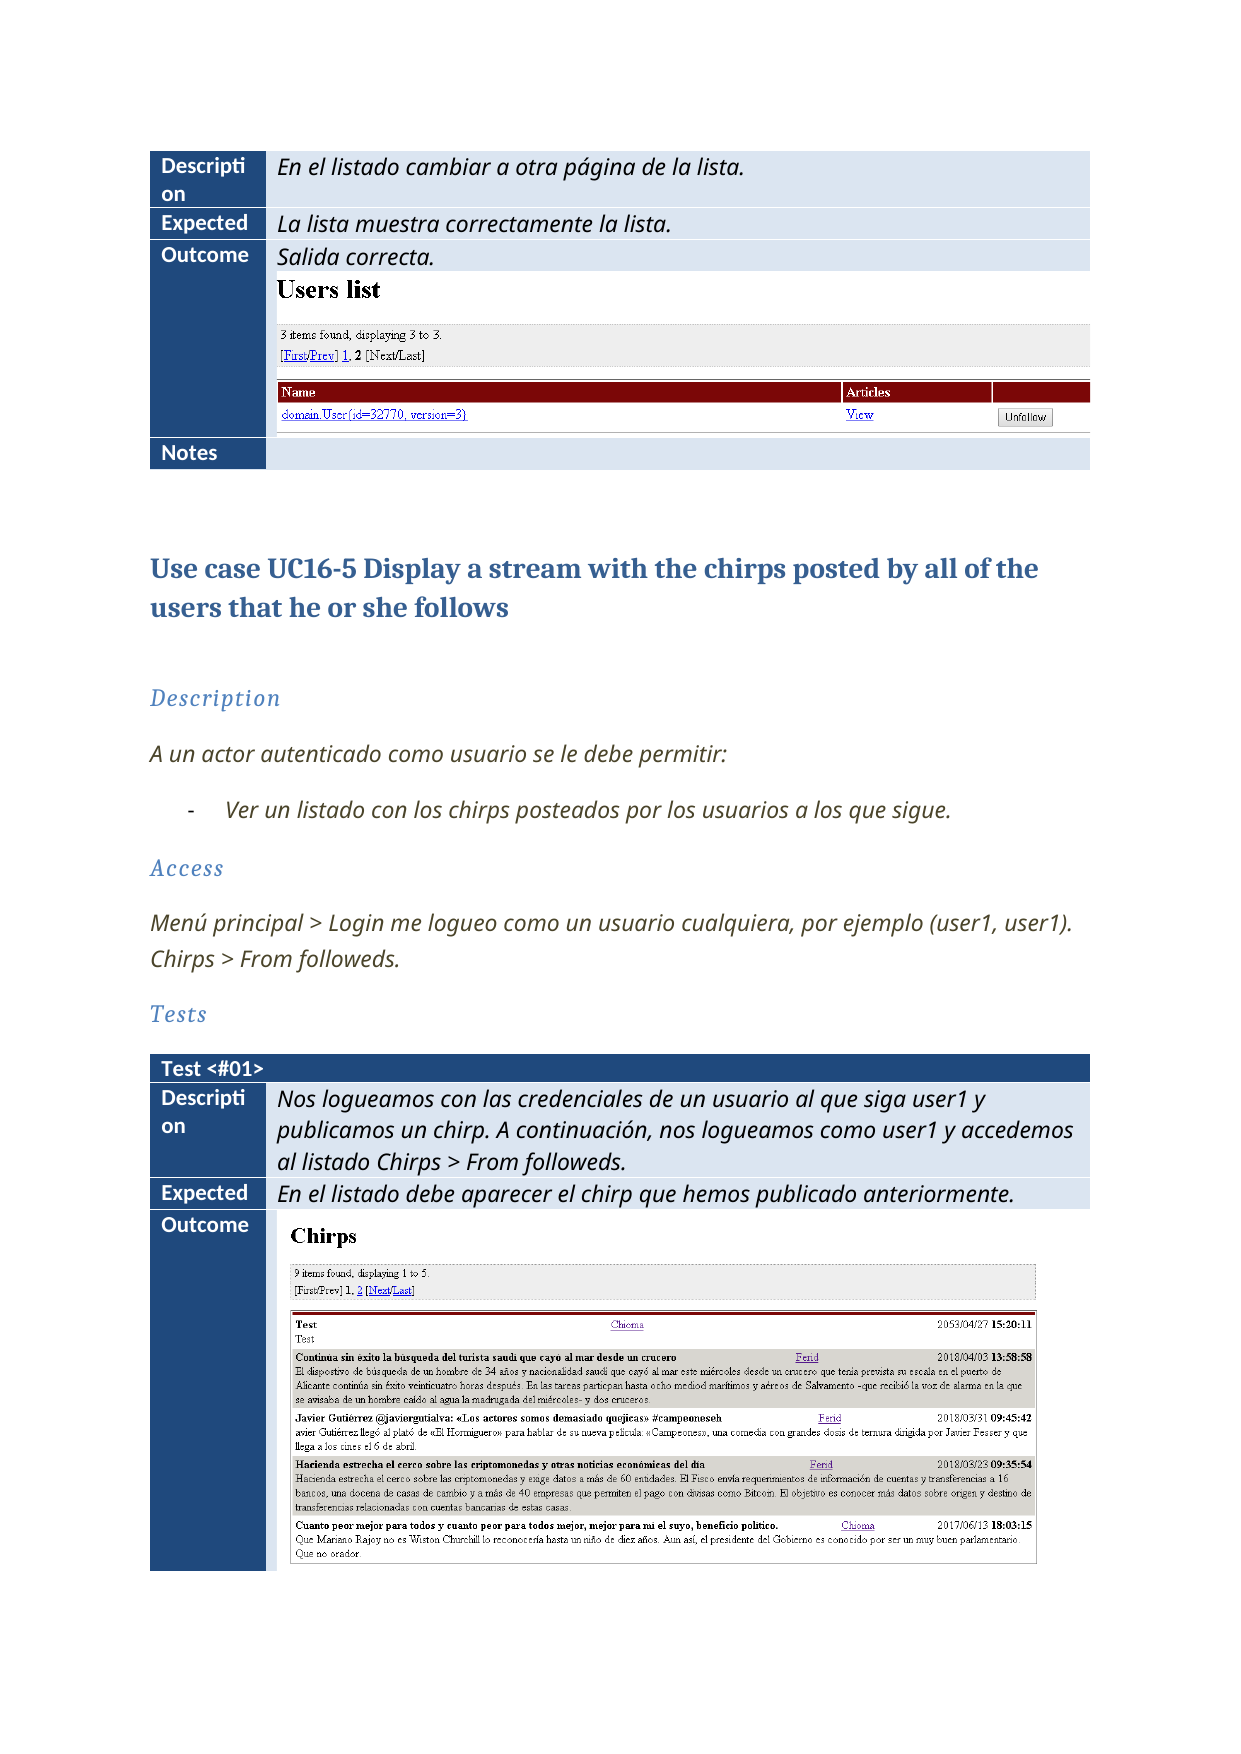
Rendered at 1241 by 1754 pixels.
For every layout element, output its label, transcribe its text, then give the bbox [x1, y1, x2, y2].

table_cell Outcome [150, 240, 266, 437]
list Ver un listado con los chirps posteados por los usuarios a los que sigue. [187, 794, 1090, 826]
table_cell Outcome [150, 1210, 266, 1571]
table_cell En el listado debe aparecer el chirp que hemos publicado anteriormente. [266, 1178, 1090, 1209]
picture [276, 271, 1091, 438]
table_cell [266, 438, 1090, 469]
text Menú principal > Login me logueo como un usuario cualquiera, por ejemplo (user1, user1). Chirps > From followeds. [150, 907, 1090, 974]
table_cell Notes [150, 438, 266, 469]
subtitle Description [150, 684, 1090, 712]
table_cell Salida correcta. [266, 240, 1090, 437]
table_cell Expected [150, 1178, 266, 1209]
table_header Test <#01> [150, 1054, 1090, 1082]
table_cell Description [150, 1083, 266, 1177]
table_cell [266, 1210, 276, 1571]
table_cell La lista muestra correctamente la lista. [266, 208, 1090, 239]
table_cell Description [150, 151, 266, 207]
subtitle Tests [150, 1000, 1090, 1029]
subtitle A un actor autenticado como usuario se le debe permitir: [150, 737, 1090, 769]
subtitle Access [150, 853, 1090, 882]
table_cell Nos logueamos con las credenciales de un usuario al que siga user1 y publicamos un chirp. A continuación, nos logueamos como user1 y accedemos al listado Chirps > From followeds. [266, 1083, 1090, 1177]
text Use case UC16-5 Display a stream with the chirps posted by all of the users that he or she follows [150, 553, 1090, 625]
picture [276, 1210, 1091, 1571]
table_cell Expected [150, 208, 266, 239]
table_cell En el listado cambiar a otra página de la lista. [266, 151, 1090, 207]
